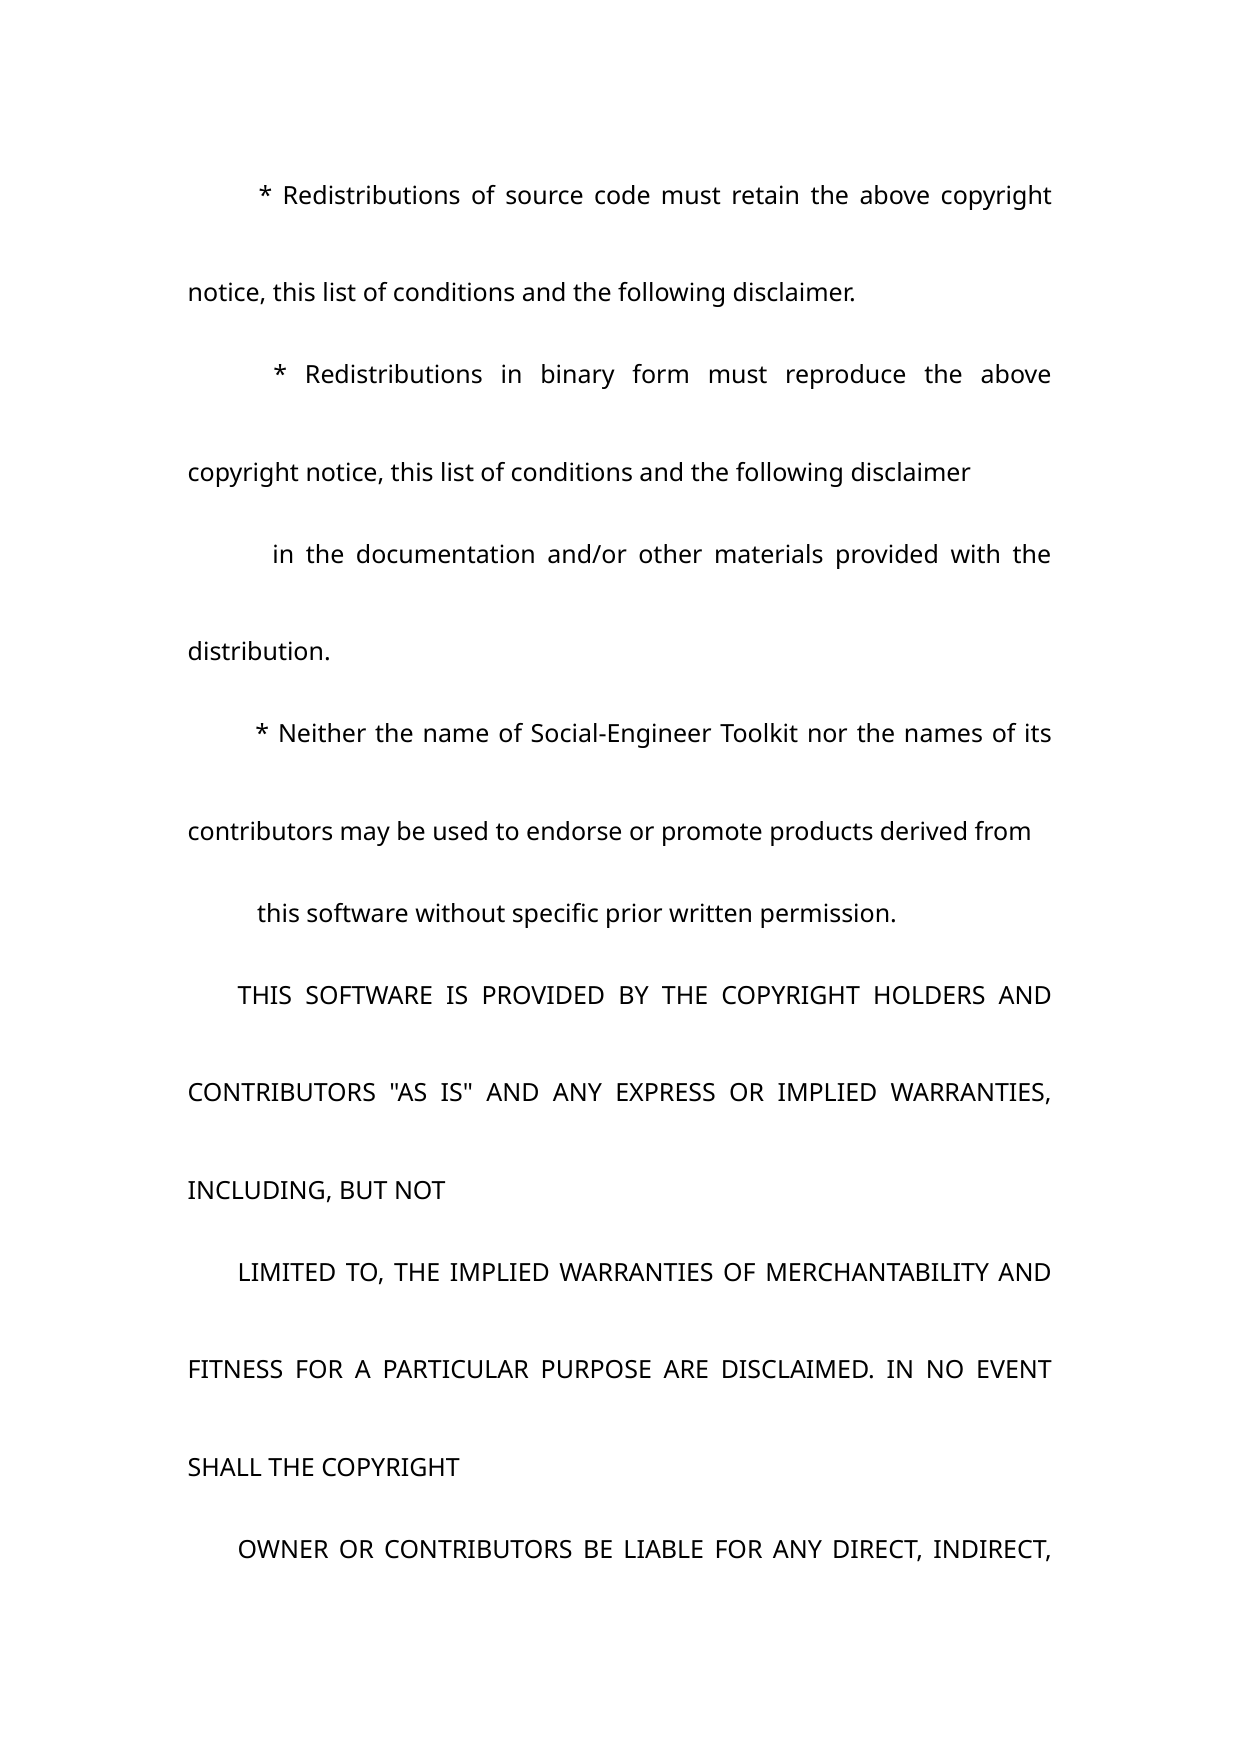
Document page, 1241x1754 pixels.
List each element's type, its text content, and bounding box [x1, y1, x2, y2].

text LIMITED TO, THE IMPLIED WARRANTIES OF MERCHANTABILITY AND FITNESS FOR A PARTICULAR PURPOSE ARE DISCLAIMED. IN NO EVENT SHALL THE COPYRIGHT [187, 1239, 1053, 1499]
text in the documentation and/or other materials provided with the distribution. [187, 521, 1053, 683]
text this software without specific prior written permission. [187, 880, 1053, 945]
text * Redistributions in binary form must reproduce the above copyright notice, this list of conditions and the following disclaimer [187, 341, 1053, 504]
text * Neither the name of Social-Engineer Toolkit nor the names of its contributors may be used to endorse or promote products derived from [187, 700, 1053, 863]
text THIS SOFTWARE IS PROVIDED BY THE COPYRIGHT HOLDERS AND CONTRIBUTORS "AS IS" AND ANY EXPRESS OR IMPLIED WARRANTIES, INCLUDING, BUT NOT [187, 962, 1053, 1222]
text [187, 1516, 1053, 1581]
text * Redistributions of source code must retain the above copyright notice, this list of conditions and the following disclaimer. [187, 162, 1053, 324]
